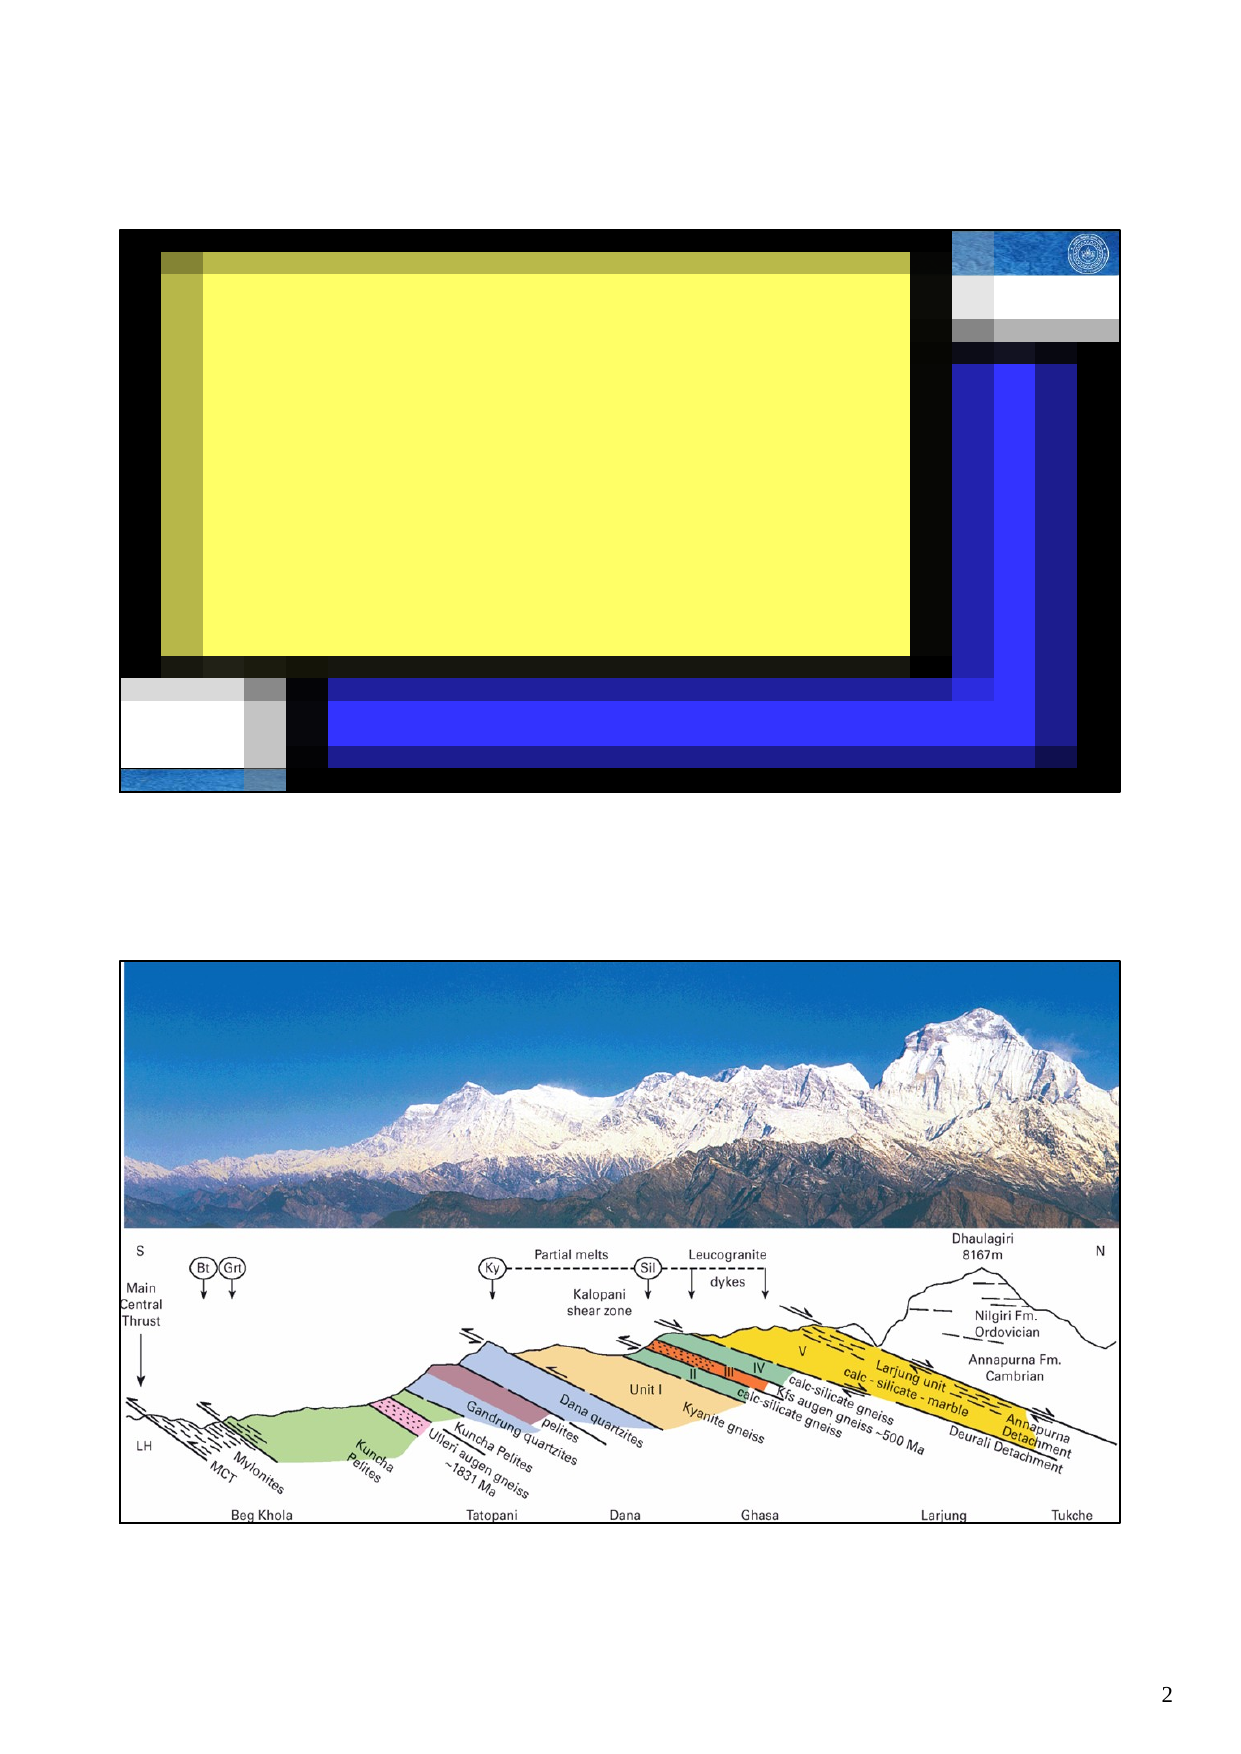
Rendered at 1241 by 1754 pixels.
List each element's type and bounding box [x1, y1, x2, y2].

picture [121, 962, 1119, 1522]
picture [121, 231, 1119, 791]
